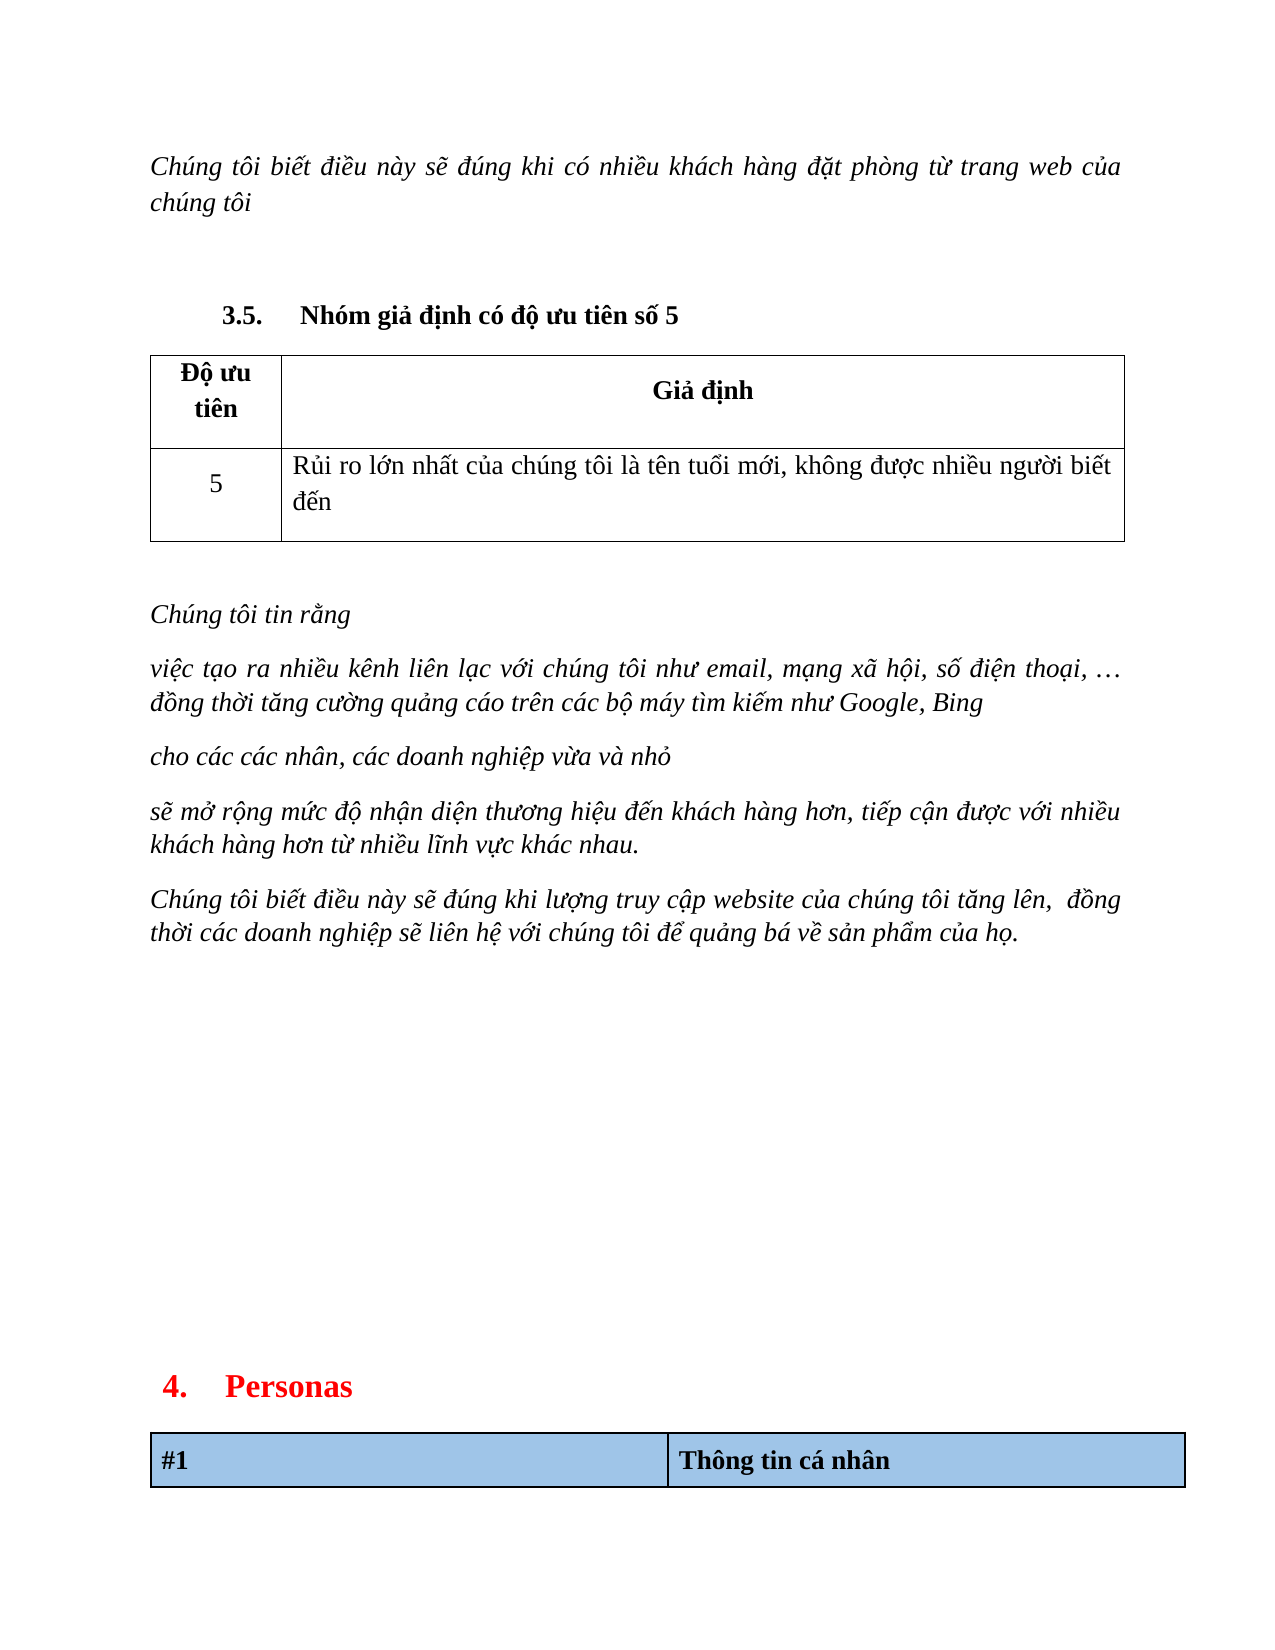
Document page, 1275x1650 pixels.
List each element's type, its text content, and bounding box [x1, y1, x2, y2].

text cho các các nhân, các doanh nghiệp vừa và nhỏ [150, 741, 1125, 772]
text Chúng tôi biết điều này sẽ đúng khi có nhiều khách hàng đặt phòng từ trang web của chúng tôi [150, 150, 1125, 217]
table_header #1 [152, 1434, 667, 1486]
text Chúng tôi biết điều này sẽ đúng khi lượng truy cập website của chúng tôi tăng lên, đồng thời các doanh nghiệp sẽ liên hệ với chúng tôi để quảng bá về sản phẩm của họ. [150, 883, 1125, 947]
table_header Thông tin cá nhân [669, 1434, 1184, 1486]
text Chúng tôi tin rằng [150, 598, 1125, 629]
list Personas [187, 1367, 1125, 1405]
text sẽ mở rộng mức độ nhận diện thương hiệu đến khách hàng hơn, tiếp cận được với nhiều khách hàng hơn từ nhiều lĩnh vực khác nhau. [150, 795, 1125, 859]
table_header Độ ưu tiên [151, 356, 281, 448]
text việc tạo ra nhiều kênh liên lạc với chúng tôi như email, mạng xã hội, số điện thoại, … đồng thời tăng cường quảng cáo trên các bộ máy tìm kiếm như Google, Bing [150, 653, 1125, 717]
table_header Giả định [282, 356, 1124, 448]
table_cell Rủi ro lớn nhất của chúng tôi là tên tuổi mới, không được nhiều người biết đến [282, 449, 1124, 541]
table_cell 5 [151, 449, 281, 541]
list Nhóm giả định có độ ưu tiên số 5 [262, 299, 1125, 330]
